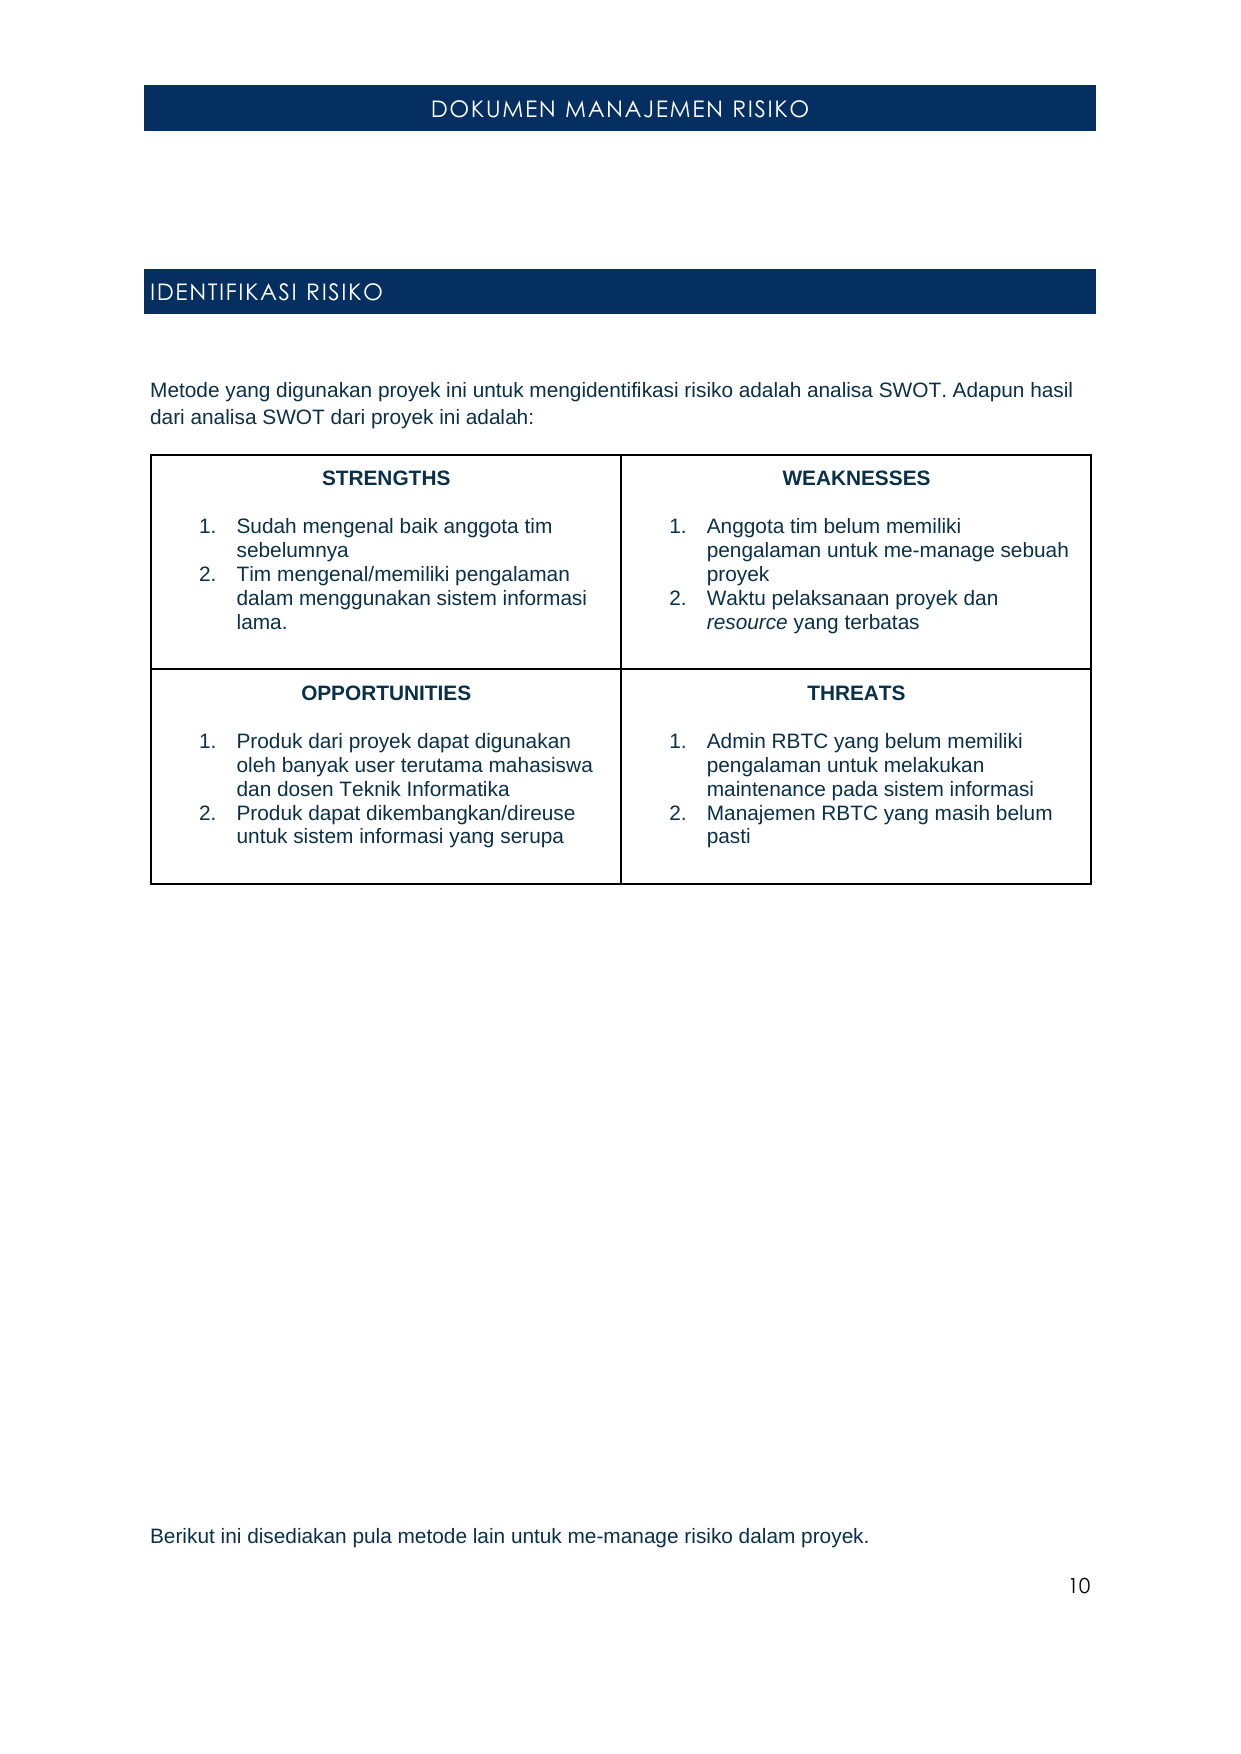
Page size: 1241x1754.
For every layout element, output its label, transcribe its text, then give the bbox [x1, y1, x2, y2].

text Metode yang digunakan proyek ini untuk mengidentifikasi risiko adalah analisa SWOT. Adapun hasil dari analisa SWOT dari proyek ini adalah: [150, 378, 1090, 429]
subtitle IDENTIFIKASI RISIKO [150, 275, 1090, 308]
table_cell OPPORTUNITIES Produk dari proyek dapat digunakan oleh banyak user terutama mahasiswa dan dosen Teknik Informatika Produk dapat dikembangkan/direuse untuk sistem informasi yang serupa [152, 670, 620, 883]
table_header STRENGTHS Sudah mengenal baik anggota tim sebelumnya Tim mengenal/memiliki pengalaman dalam menggunakan sistem informasi lama. [152, 456, 620, 668]
text Berikut ini disediakan pula metode lain untuk me-manage risiko dalam proyek. [150, 1523, 1090, 1547]
table_header WEAKNESSES Anggota tim belum memiliki pengalaman untuk me-manage sebuah proyek Waktu pelaksanaan proyek dan resource yang terbatas [622, 456, 1090, 668]
table_cell THREATS Admin RBTC yang belum memiliki pengalaman untuk melakukan maintenance pada sistem informasi Manajemen RBTC yang masih belum pasti [622, 670, 1090, 883]
